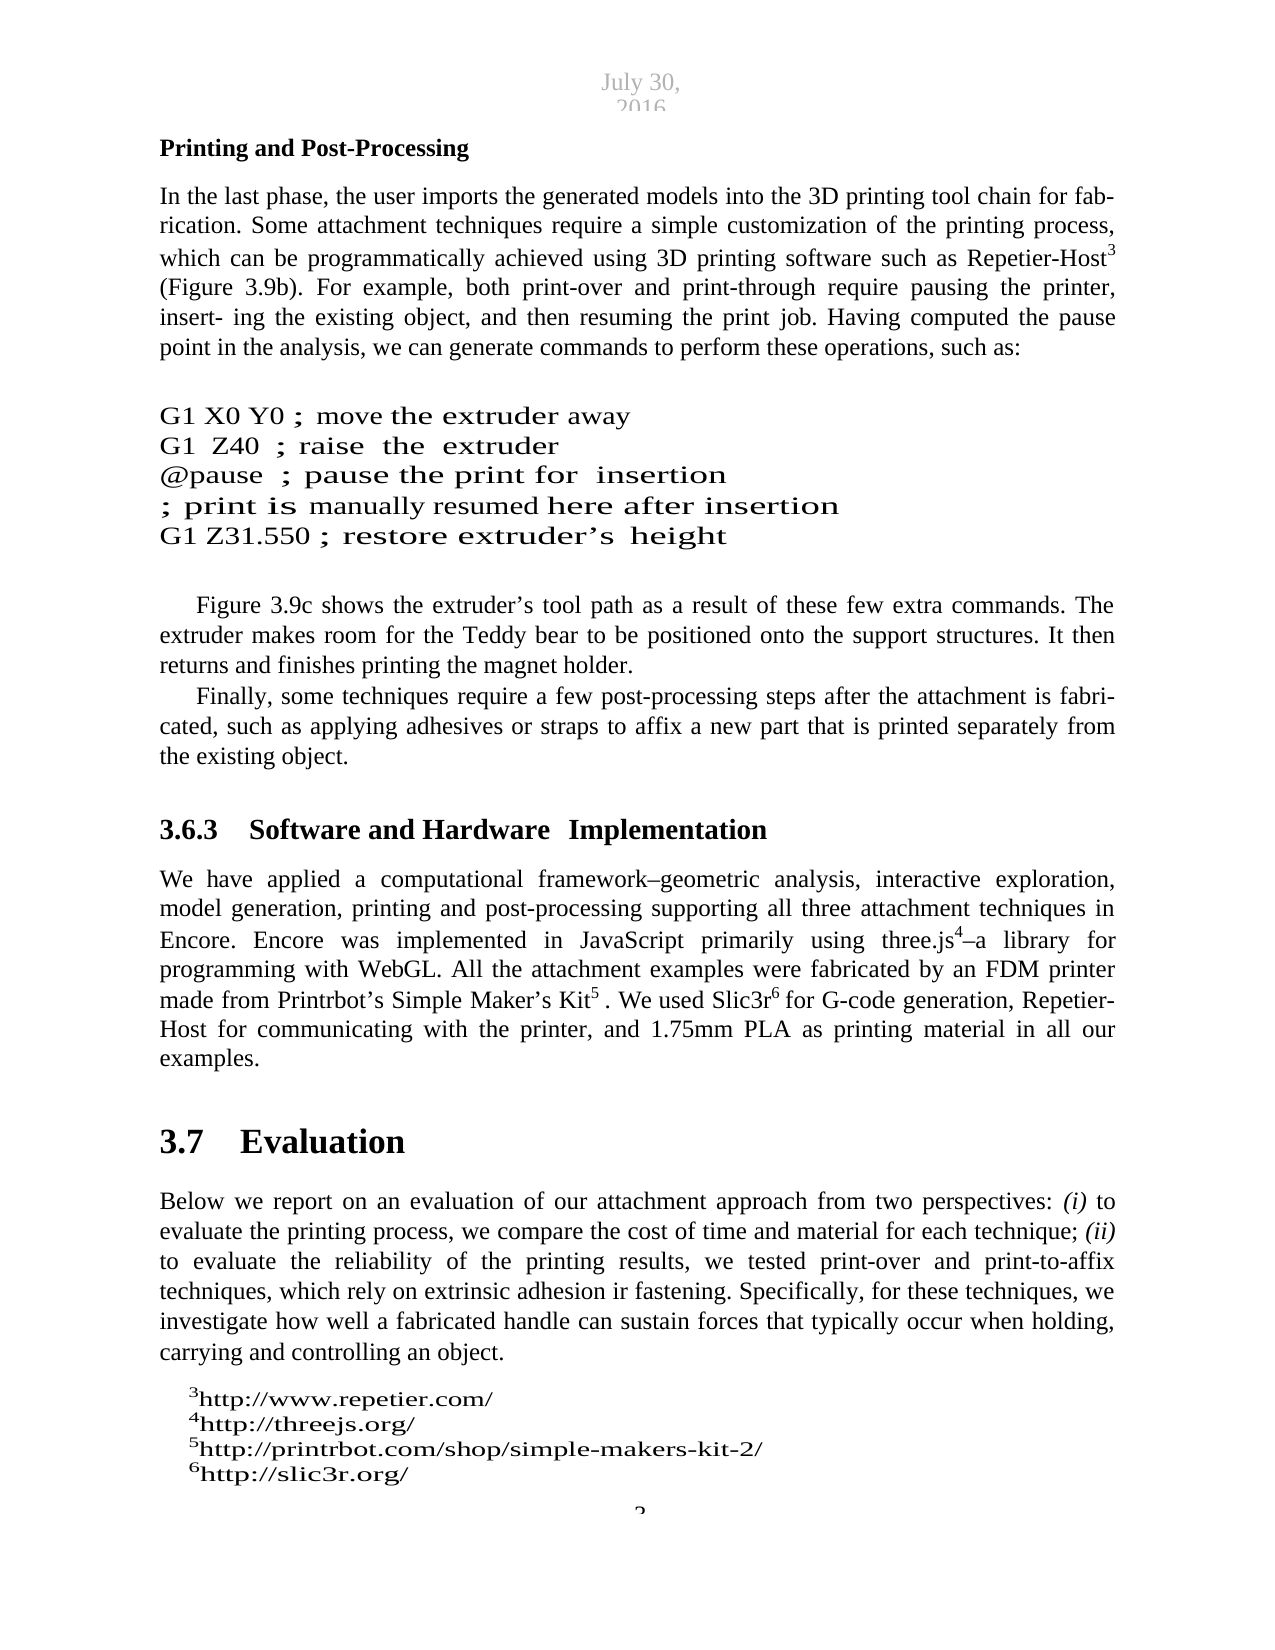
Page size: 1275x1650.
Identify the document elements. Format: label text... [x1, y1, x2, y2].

text 5http://printrbot.com/shop/simple-makers-kit-2/ 6http://slic3r.org/ [188, 1436, 877, 1486]
text We have applied a computational framework–geometric analysis, interactive exploration, model generation, printing and post-processing supporting all three attachment techniques in Encore. Encore was implemented in JavaScript primarily using three.js4–a library for programming with WebGL. All the attachment examples were fabricated by an FDM printer made from Printrbot’s Simple Maker’s Kit5 . We used Slic3r6 for G-code generation, Repetier-Host for communicating with the printer, and 1.75mm PLA as printing material in all our examples. [159, 864, 1116, 1072]
text G1 X0 Y0 ; move the extruder away G1 Z40 ; raise the extruder [159, 401, 665, 459]
text @pause ; pause the print for insertion [159, 461, 1127, 490]
subtitle Printing and Post-Processing [159, 133, 1127, 162]
text In the last phase, the user imports the generated models into the 3D printing tool chain for fab- rication. Some attachment techniques require a simple customization of the printing process, which can be programmatically achieved using 3D printing software such as Repetier-Host3 (Figure 3.9b). For example, both print-over and print-through require pausing the printer, insert- ing the existing object, and then resuming the print job. Having computed the pause point in the analysis, we can generate commands to perform these operations, such as: [159, 181, 1116, 360]
subtitle Software and Hardware Implementation [159, 812, 1127, 846]
subtitle Evaluation [159, 1120, 1127, 1161]
text Finally, some techniques require a few post-processing steps after the attachment is fabri- cated, such as applying adhesives or straps to affix a new part that is printed separately from the existing object. [159, 681, 1116, 770]
text 3http://www.repetier.com/ 4http://threejs.org/ [188, 1386, 665, 1436]
text ; print is manually resumed here after insertion G1 Z31.550 ; restore extruder’s height [159, 491, 877, 550]
text Figure 3.9c shows the extruder’s tool path as a result of these few extra commands. The extruder makes room for the Teddy bear to be positioned onto the support structures. It then returns and finishes printing the magnet holder. [159, 590, 1116, 679]
text Below we report on an evaluation of our attachment approach from two perspectives: (i) to evaluate the printing process, we compare the cost of time and material for each technique; (ii) to evaluate the reliability of the printing results, we tested print-over and print-to-affix techniques, which rely on extrinsic adhesion ir fastening. Specifically, for these techniques, we investigate how well a fabricated handle can sustain forces that typically occur when holding, carrying and controlling an object. [159, 1186, 1116, 1365]
